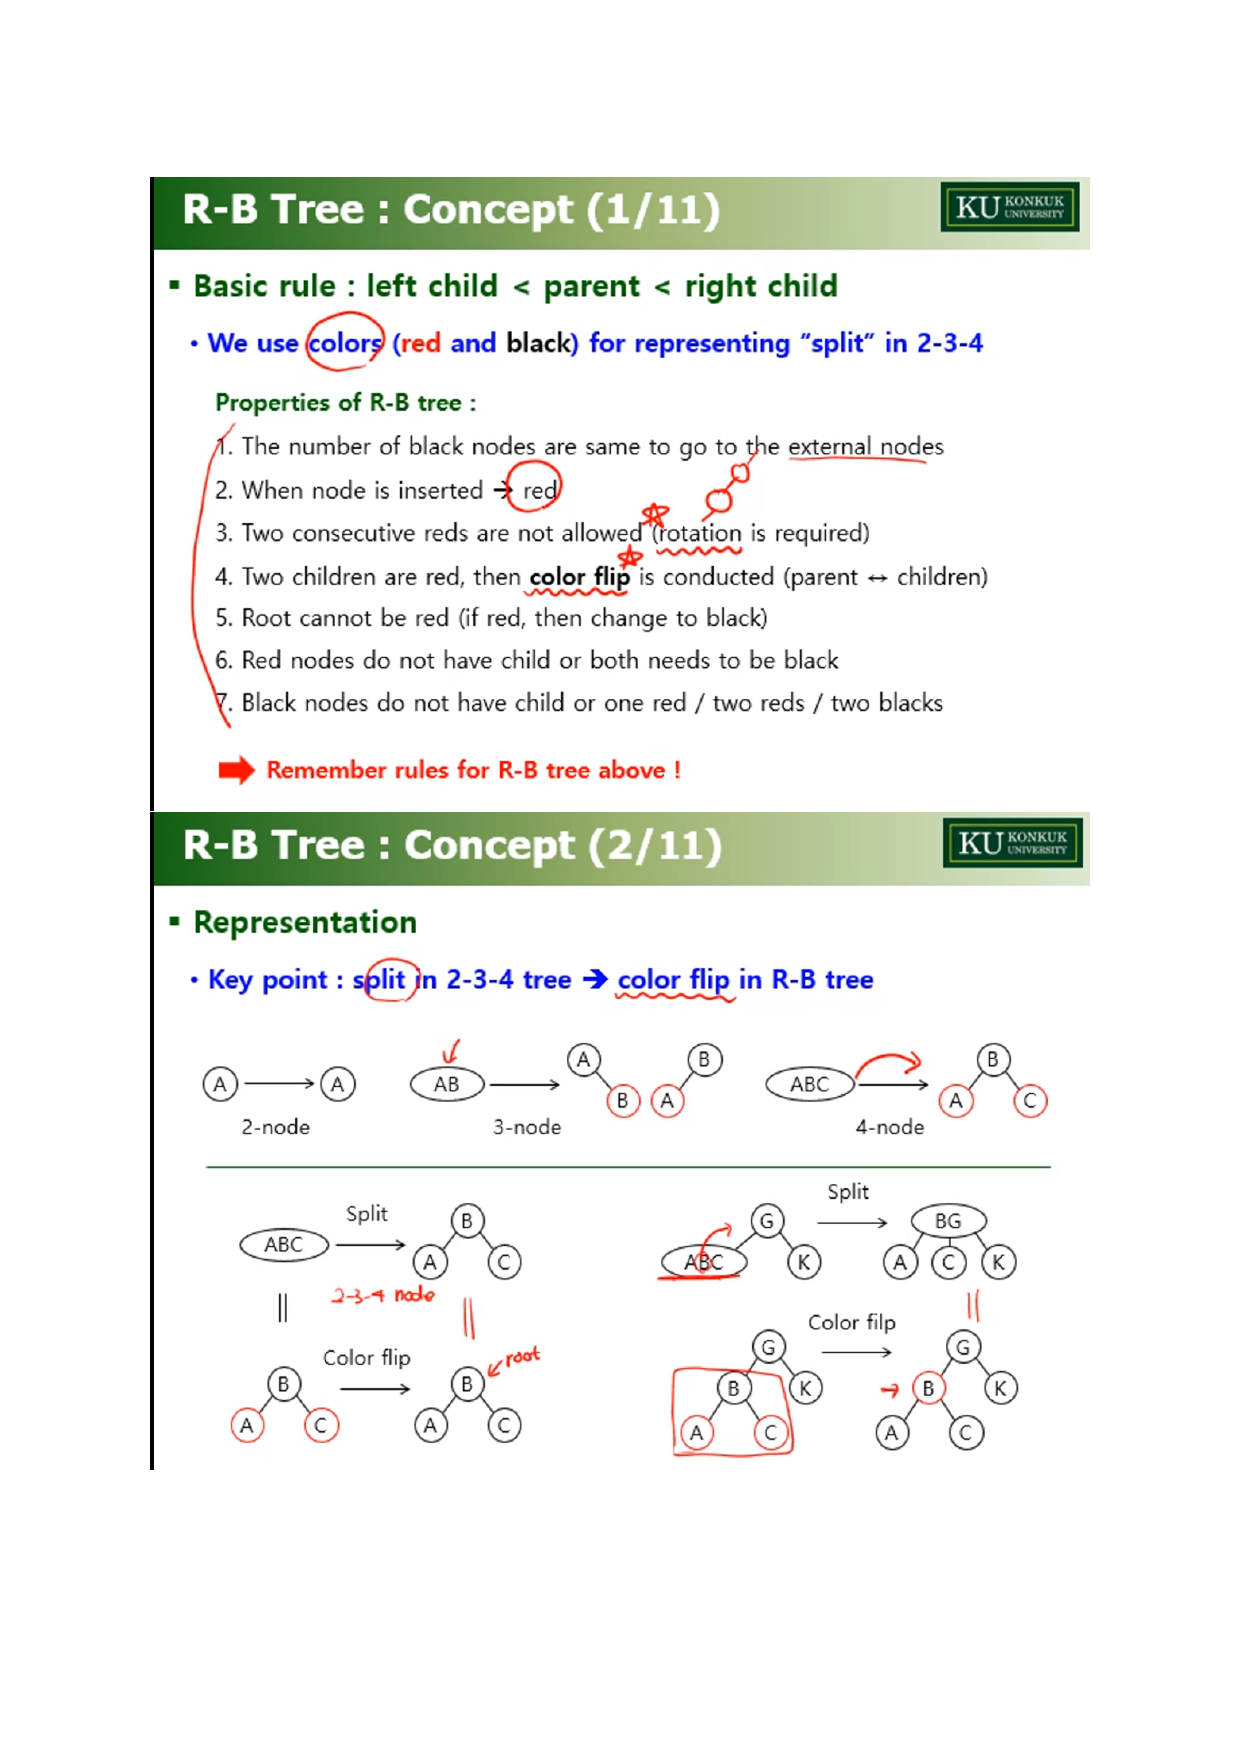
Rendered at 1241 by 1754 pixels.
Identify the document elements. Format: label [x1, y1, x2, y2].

picture [150, 177, 1091, 811]
picture [150, 812, 1091, 1470]
